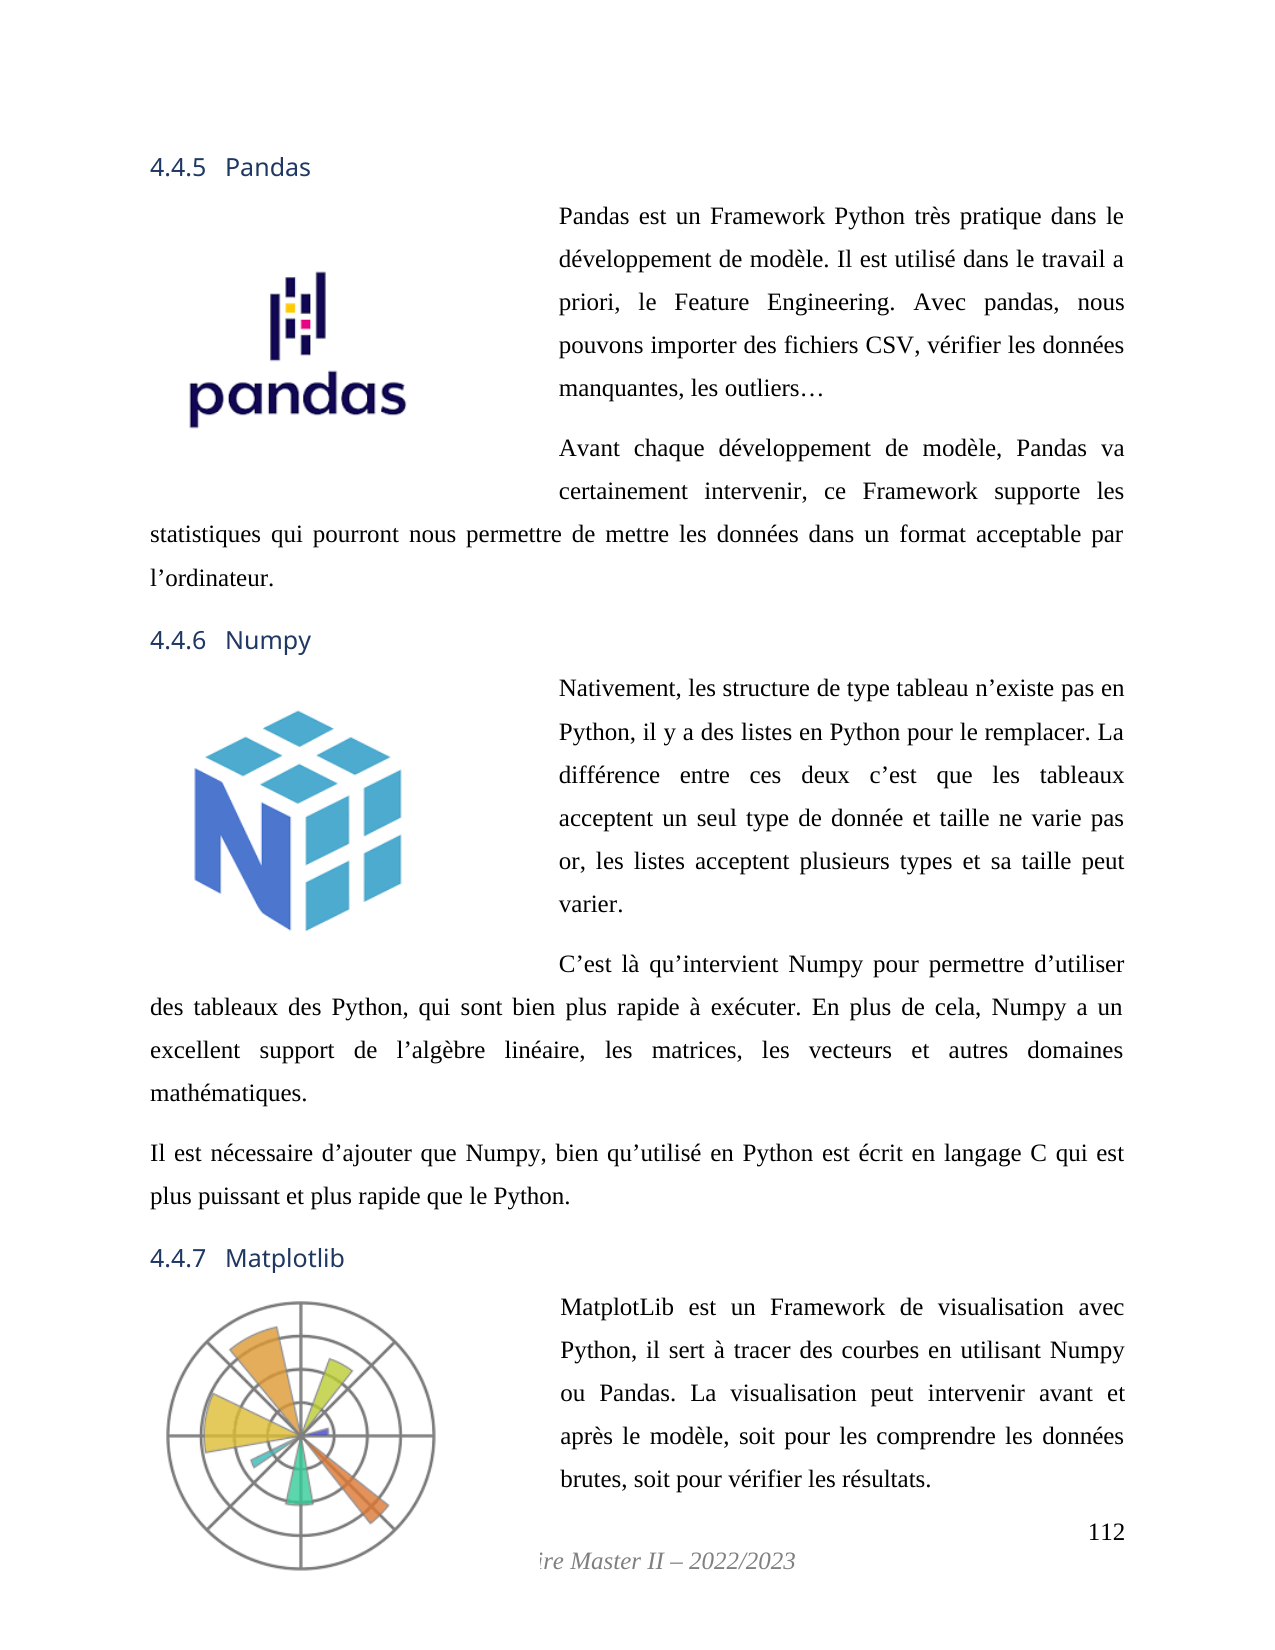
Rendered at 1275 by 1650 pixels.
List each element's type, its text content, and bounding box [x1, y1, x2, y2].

subtitle Pandas [150, 150, 1125, 184]
text MatplotLib est un Framework de visualisation avec Python, il sert à tracer des courbes en utilisant Numpy ou Pandas. La visualisation peut intervenir avant et après le modèle, soit pour les comprendre les données brutes, soit pour vérifier les résultats. [150, 1292, 1125, 1493]
picture [165, 1300, 437, 1572]
picture [165, 688, 431, 954]
subtitle Matplotlib [150, 1241, 1125, 1275]
text Il est nécessaire d’ajouter que Numpy, bien qu’utilisé en Python est écrit en langage C qui est plus puissant et plus rapide que le Python. [150, 1138, 1125, 1210]
text Pandas est un Framework Python très pratique dans le développement de modèle. Il est utilisé dans le travail a priori, le Feature Engineering. Avec pandas, nous pouvons importer des fichiers CSV, vérifier les données manquantes, les outliers… [150, 201, 1125, 402]
text Avant chaque développement de modèle, Pandas va certainement intervenir, ce Framework supporte les statistiques qui pourront nous permettre de mettre les données dans un format acceptable par l’ordinateur. [150, 433, 1125, 591]
picture [165, 217, 431, 483]
text C’est là qu’intervient Numpy pour permettre d’utiliser des tableaux des Python, qui sont bien plus rapide à exécuter. En plus de cela, Numpy a un excellent support de l’algèbre linéaire, les matrices, les vecteurs et autres domaines mathématiques. [150, 949, 1125, 1107]
subtitle Numpy [150, 622, 1125, 657]
